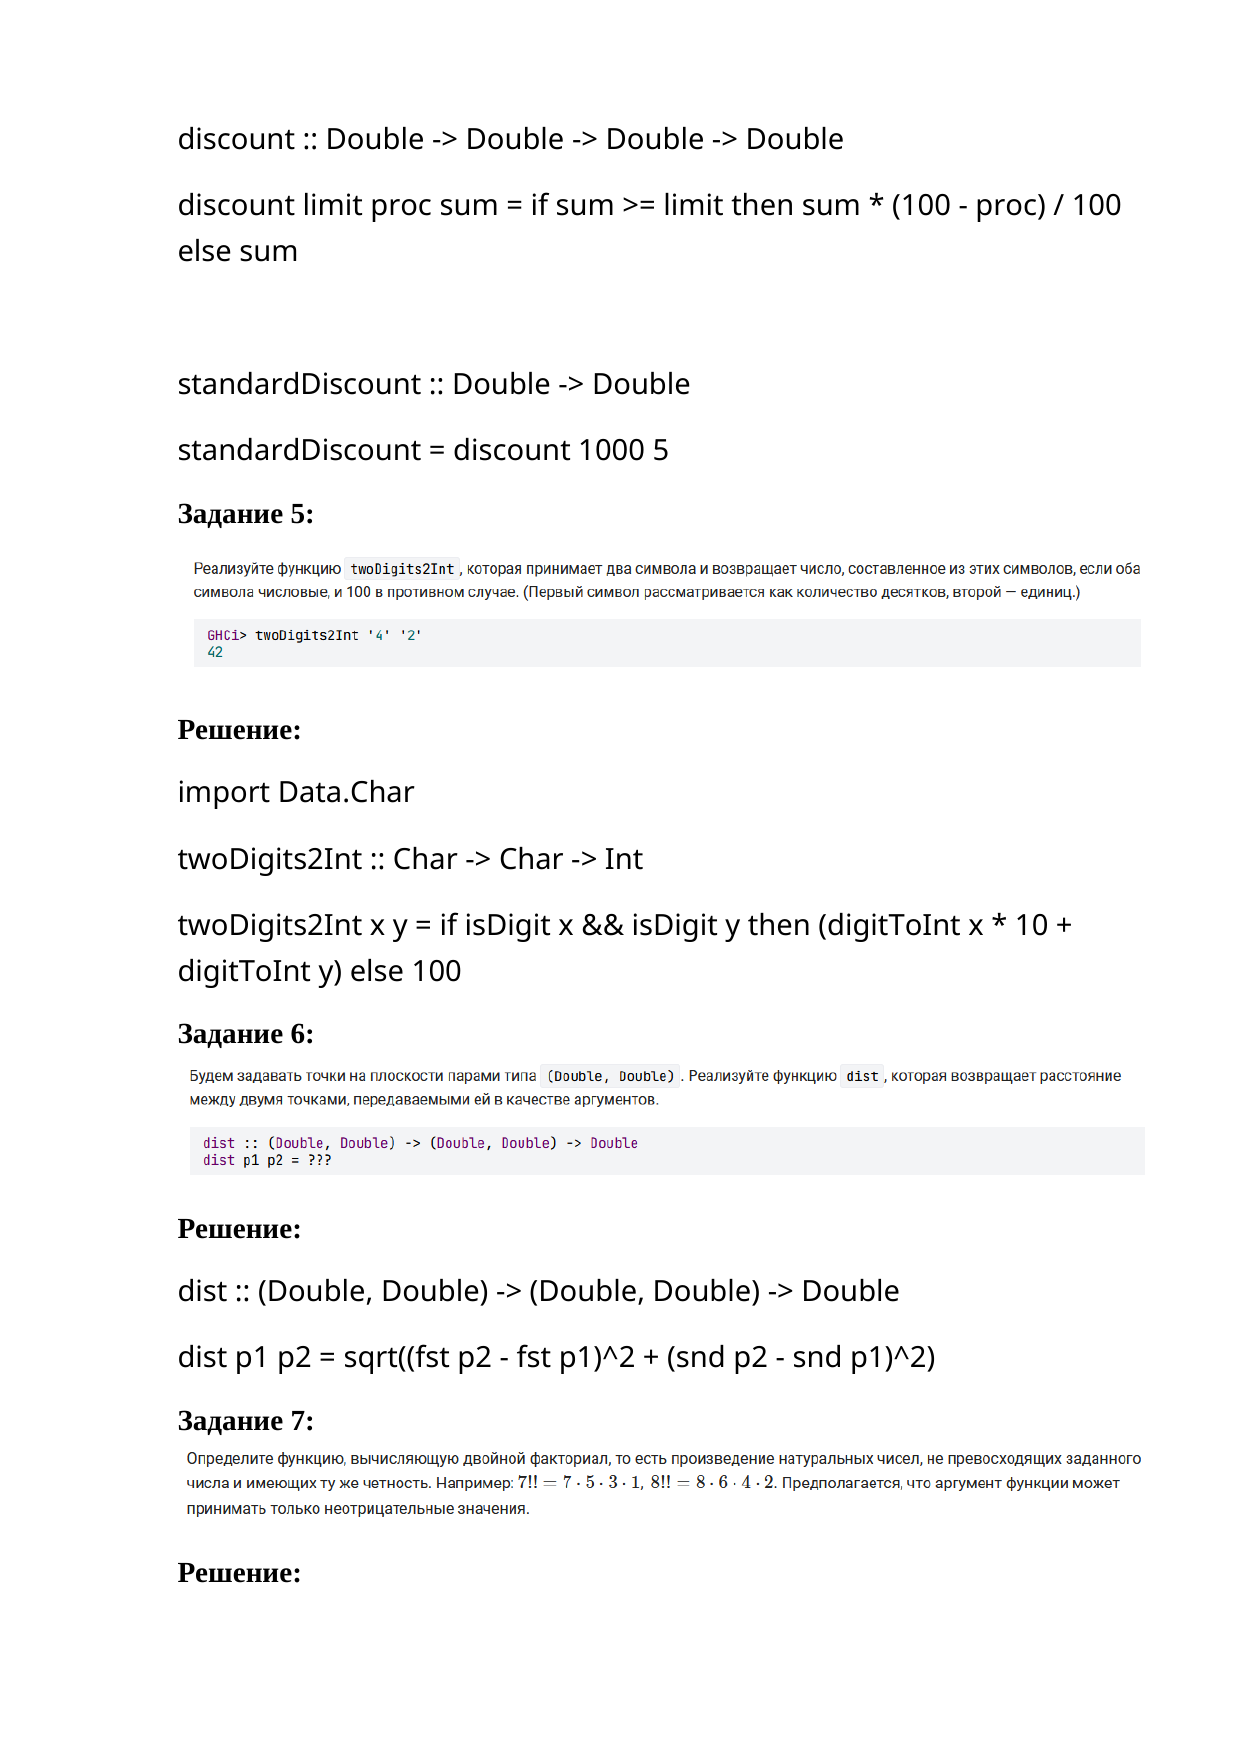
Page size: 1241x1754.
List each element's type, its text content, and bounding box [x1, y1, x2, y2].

text dist p1 p2 = sqrt((fst p2 - fst p1)^2 + (snd p2 - snd p1)^2) [177, 1337, 1152, 1376]
text Задание 5: [177, 496, 1152, 535]
text Решение: [177, 1555, 1152, 1589]
picture [177, 1442, 1152, 1529]
text standardDiscount :: Double -> Double [177, 363, 1152, 403]
text Решение: [177, 712, 1152, 746]
picture [177, 1056, 1152, 1185]
text import Data.Char [177, 772, 1152, 811]
text discount limit proc sum = if sum >= limit then sum * (100 - proc) / 100 else sum [177, 184, 1152, 270]
text Задание 6: [177, 1017, 1152, 1056]
text standardDiscount = discount 1000 5 [177, 429, 1152, 469]
text twoDigits2Int x y = if isDigit x && isDigit y then (digitToInt x * 10 + digitToInt y) else 100 [177, 904, 1152, 990]
text twoDigits2Int :: Char -> Char -> Int [177, 838, 1152, 878]
text dist :: (Double, Double) -> (Double, Double) -> Double [177, 1270, 1152, 1310]
picture [177, 535, 1152, 686]
text discount :: Double -> Double -> Double -> Double [177, 118, 1152, 158]
text Решение: [177, 1211, 1152, 1244]
text Задание 7: [177, 1403, 1152, 1442]
